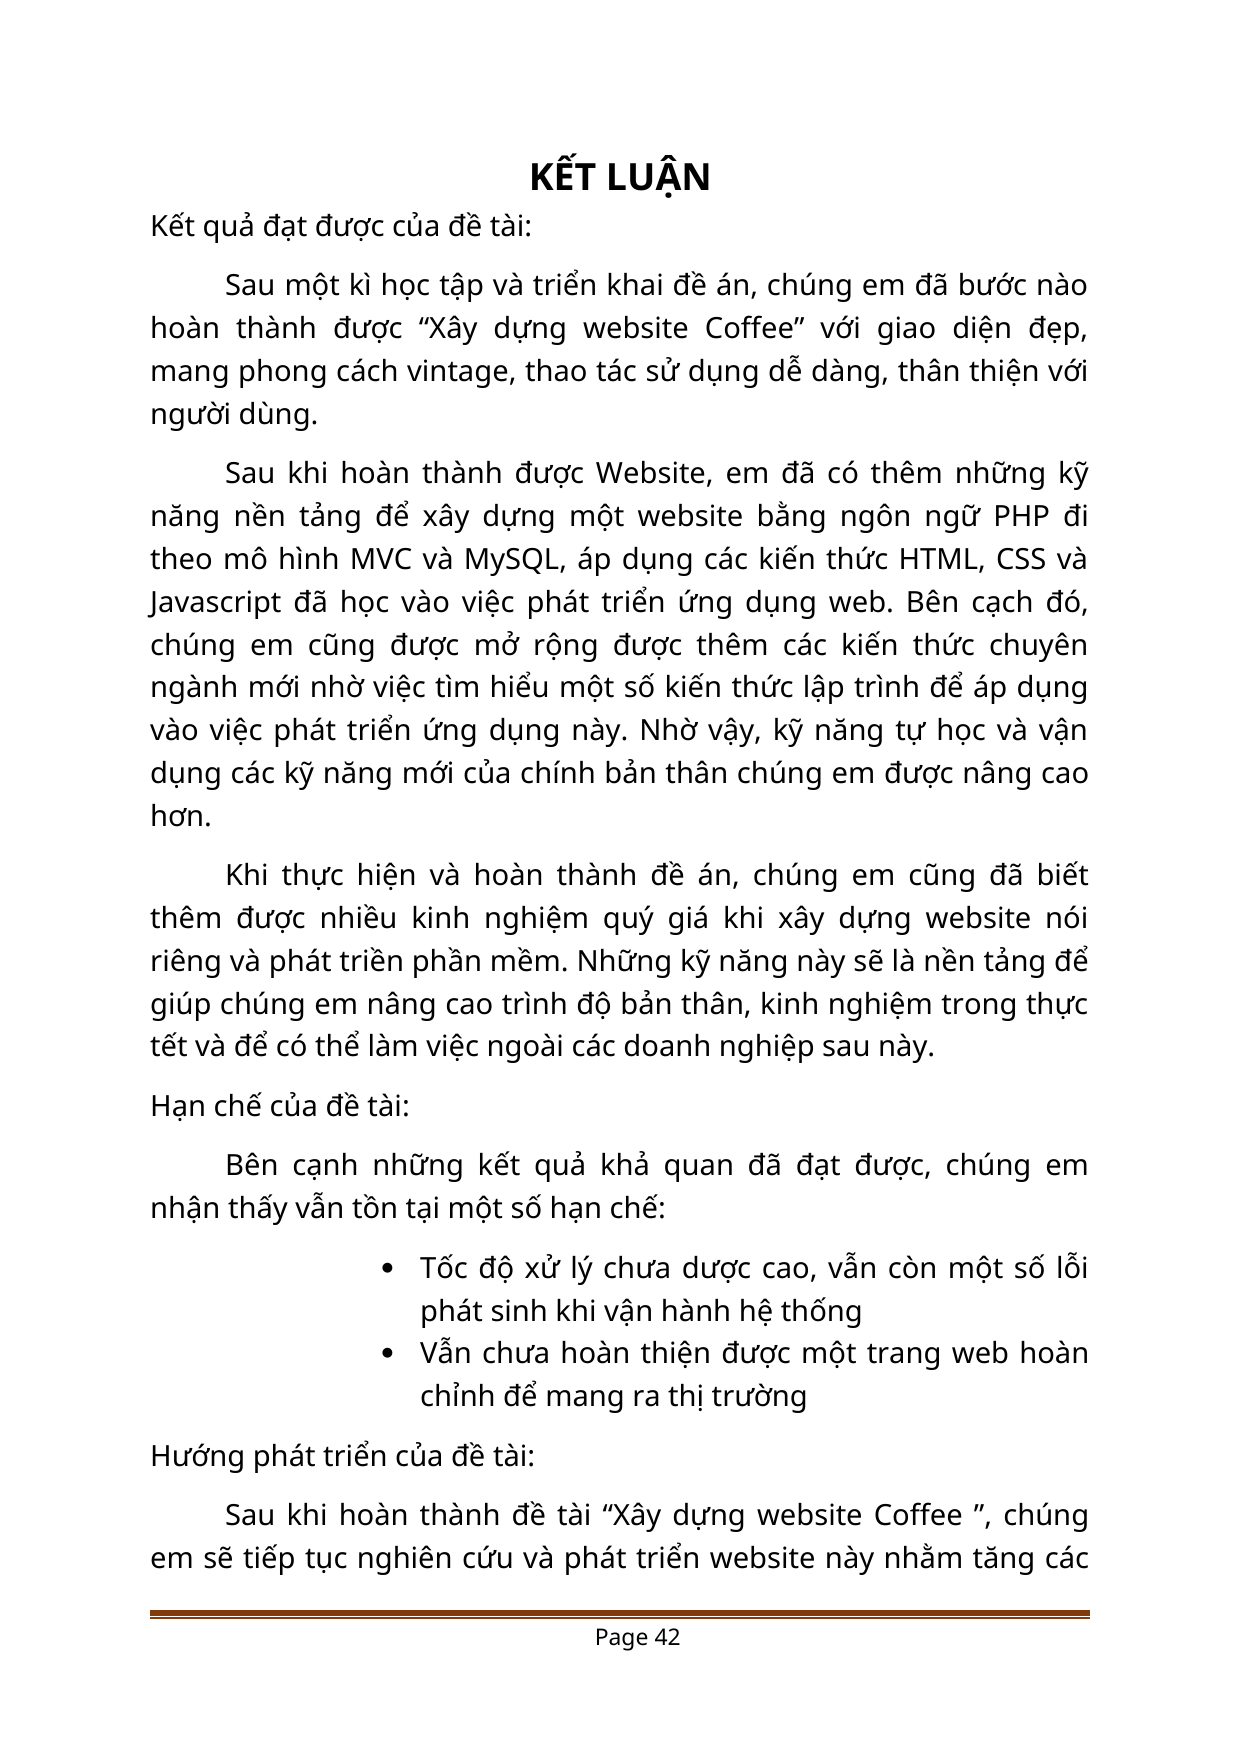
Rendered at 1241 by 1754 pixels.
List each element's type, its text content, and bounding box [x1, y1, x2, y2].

text Sau một kì học tập và triển khai đề án, chúng em đã bước nào hoàn thành được “Xây dựng website Coffee” với giao diện đẹp, mang phong cách vintage, thao tác sử dụng dễ dàng, thân thiện với người dùng. [150, 264, 1090, 433]
text Khi thực hiện và hoàn thành đề án, chúng em cũng đã biết thêm được nhiều kinh nghiệm quý giá khi xây dựng website nói riêng và phát triền phần mềm. Những kỹ năng này sẽ là nền tảng để giúp chúng em nâng cao trình độ bản thân, kinh nghiệm trong thực tết và để có thể làm việc ngoài các doanh nghiệp sau này. [150, 854, 1090, 1065]
text Hướng phát triển của đề tài: [150, 1435, 1090, 1474]
subtitle KẾT LUẬN [150, 150, 1090, 201]
text Sau khi hoàn thành được Website, em đã có thêm những kỹ năng nền tảng để xây dựng một website bằng ngôn ngữ PHP đi theo mô hình MVC và MySQL, áp dụng các kiến thức HTML, CSS và Javascript đã học vào việc phát triển ứng dụng web. Bên cạch đó, chúng em cũng được mở rộng được thêm các kiến thức chuyên ngành mới nhờ việc tìm hiểu một số kiến thức lập trình để áp dụng vào việc phát triển ứng dụng này. Nhờ vậy, kỹ năng tự học và vận dụng các kỹ năng mới của chính bản thân chúng em được nâng cao hơn. [150, 452, 1090, 835]
list Tốc độ xử lý chưa dược cao, vẫn còn một số lỗi phát sinh khi vận hành hệ thống [382, 1247, 1090, 1329]
text Hạn chế của đề tài: [150, 1085, 1090, 1125]
list Vẫn chưa hoàn thiện được một trang web hoàn chỉnh để mang ra thị trường [382, 1333, 1090, 1415]
text Bên cạnh những kết quả khả quan đã đạt được, chúng em nhận thấy vẫn tồn tại một số hạn chế: [150, 1145, 1090, 1227]
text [150, 1494, 1090, 1577]
text Kết quả đạt được của đề tài: [150, 205, 1090, 245]
